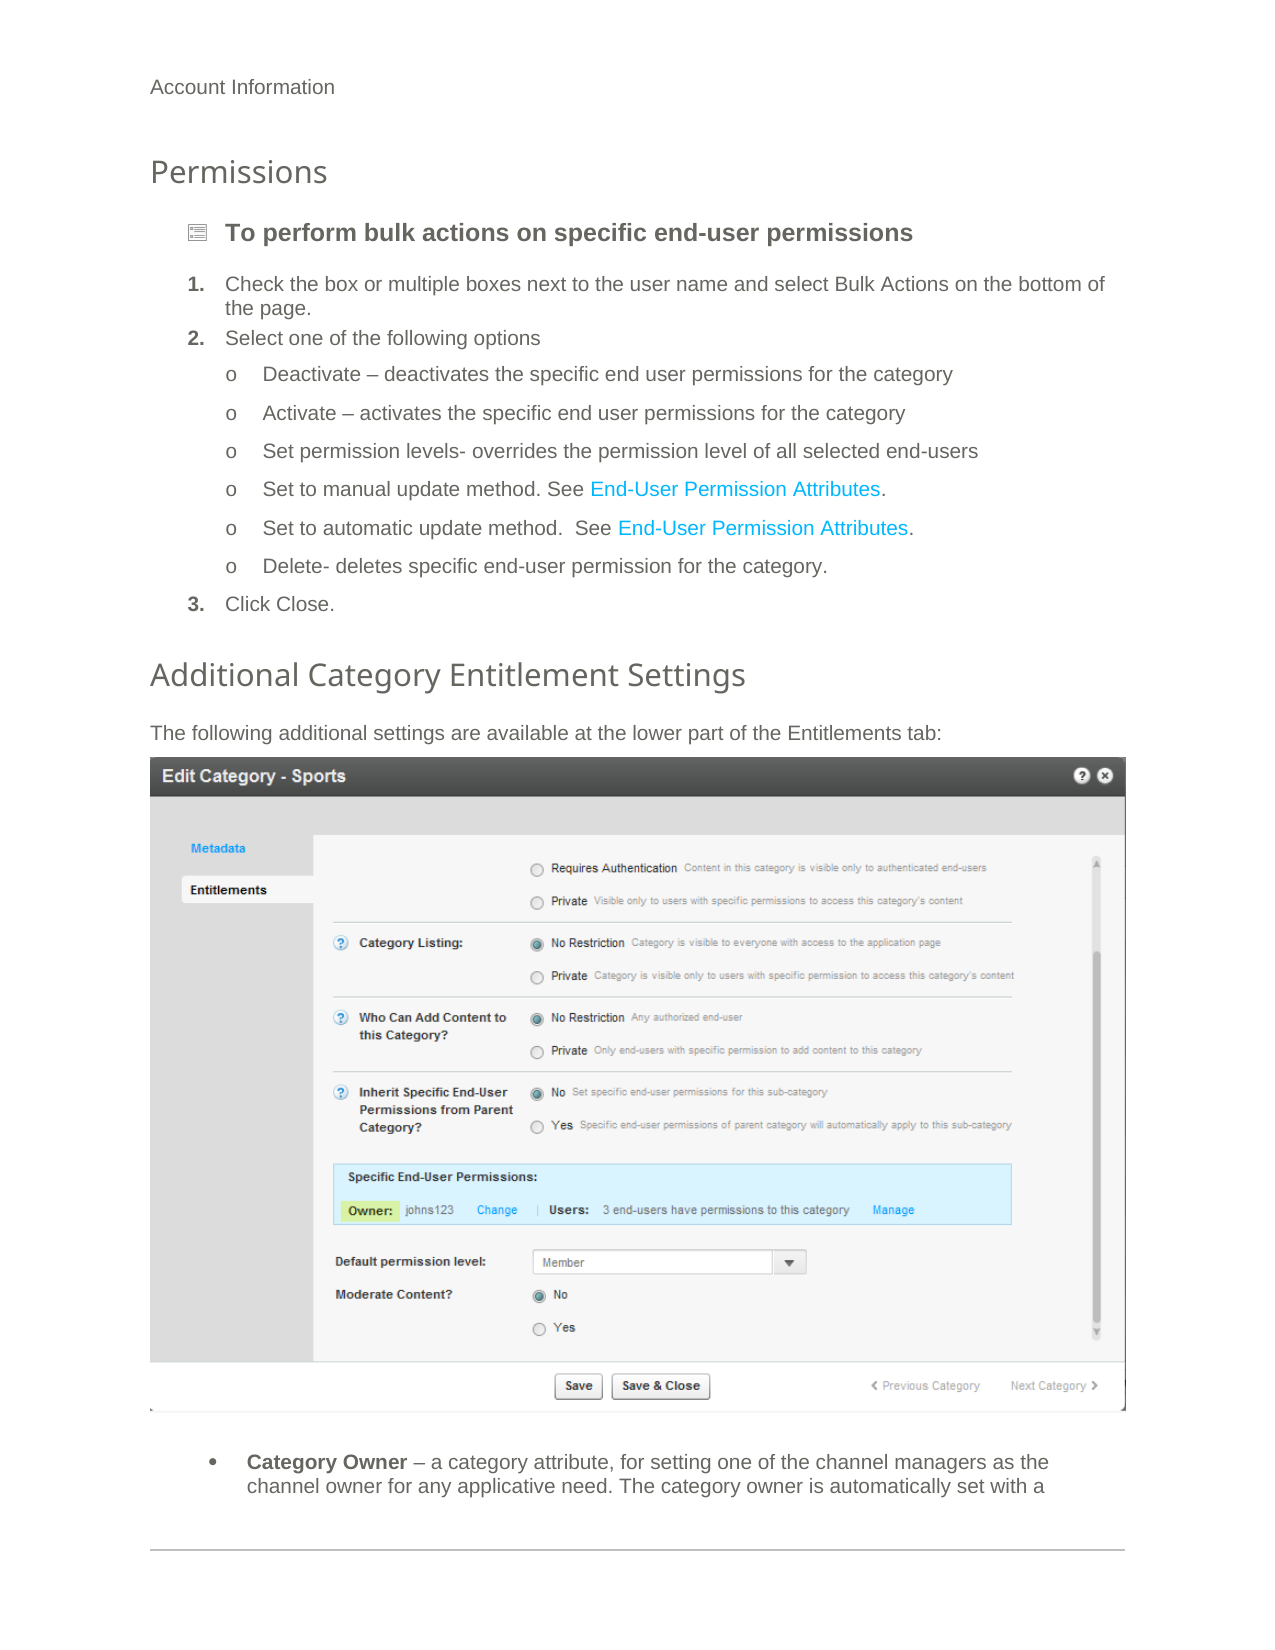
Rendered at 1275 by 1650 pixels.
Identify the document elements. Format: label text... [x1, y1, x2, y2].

picture [188, 224, 208, 241]
text The following additional settings are available at the lower part of the Entitlements tab: [150, 721, 1125, 745]
list Set permission levels- overrides the permission level of all selected end-users [225, 439, 1125, 464]
text To perform bulk actions on specific end-user permissions [187, 218, 1125, 246]
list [209, 1450, 1125, 1498]
list Click Close. [187, 592, 1125, 616]
list Set to manual update method. See End-User Permission Attributes. [225, 477, 1125, 503]
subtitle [150, 150, 1125, 193]
picture [150, 757, 1126, 1413]
list Check the box or multiple boxes next to the user name and select Bulk Actions on the bottom of the page. [187, 271, 1125, 319]
list Activate – activates the specific end user permissions for the category [225, 400, 1125, 426]
list Delete- deletes specific end-user permission for the category. [225, 554, 1125, 579]
list Deactivate – deactivates the specific end user permissions for the category [225, 362, 1125, 388]
list Set to automatic update method. See End-User Permission Attributes. [225, 515, 1125, 541]
subtitle Additional Category Entitlement Settings [150, 653, 1125, 696]
list Select one of the following options [187, 326, 1125, 349]
